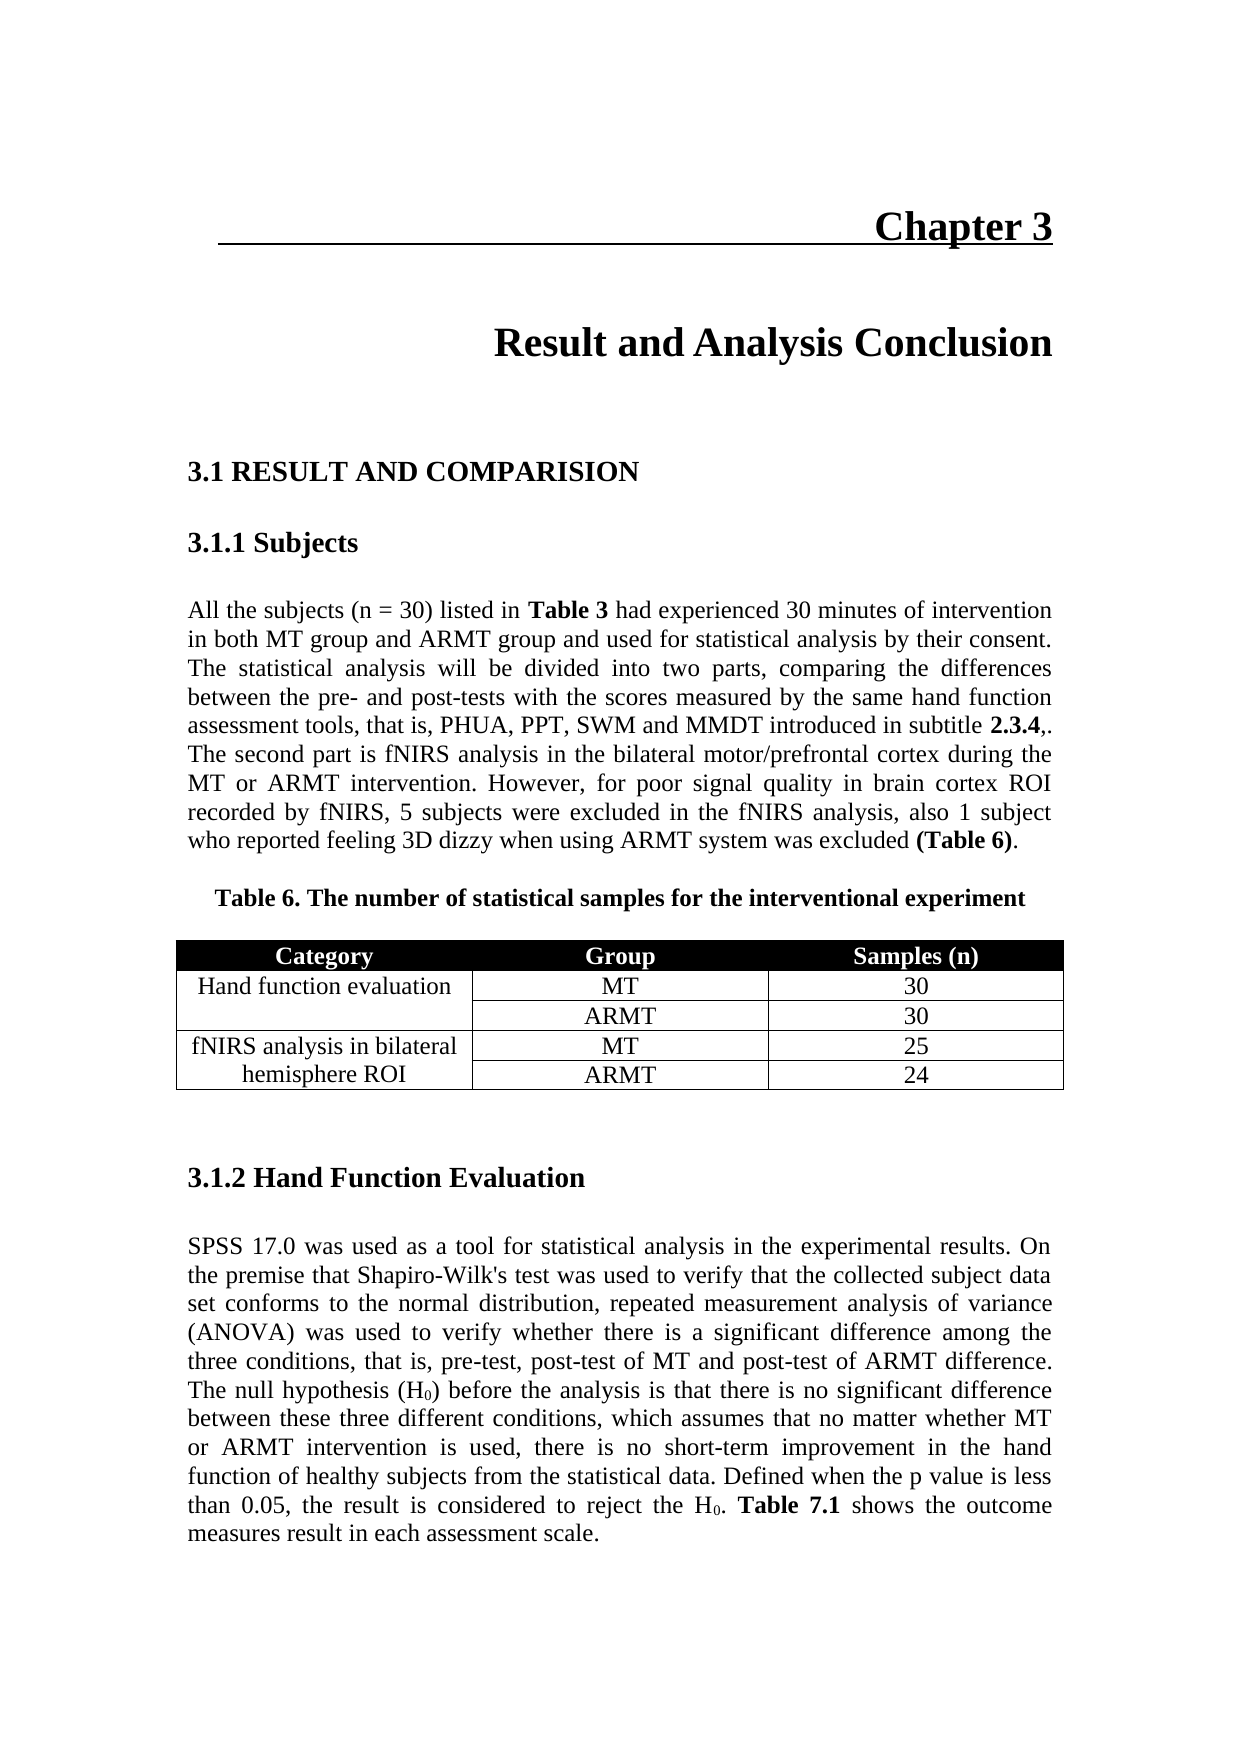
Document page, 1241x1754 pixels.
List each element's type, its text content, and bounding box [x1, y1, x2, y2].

table_cell MT [473, 1031, 768, 1059]
table_cell MT [473, 971, 768, 1000]
subtitle 3.1.1 Subjects [187, 525, 1053, 558]
table_cell fNIRS analysis in bilateral hemisphere ROI [177, 1031, 472, 1089]
subtitle 3.1.2 Hand Function Evaluation [187, 1160, 1053, 1194]
table_cell 30 [769, 971, 1063, 1000]
table_cell 24 [769, 1061, 1063, 1089]
table_header Group [473, 941, 768, 970]
table_cell 30 [769, 1001, 1063, 1030]
table_cell ARMT [473, 1001, 768, 1030]
subtitle Chapter 3 Result and Analysis Conclusion [187, 202, 1053, 365]
table_cell 25 [769, 1031, 1063, 1059]
text SPSS 17.0 was used as a tool for statistical analysis in the experimental results. On the premise that Shapiro-Wilk's test was used to verify that the collected subject data set conforms to the normal distribution, repeated measurement analysis of variance (ANOVA) was used to verify whether there is a significant difference among the three conditions, that is, pre-test, post-test of MT and post-test of ARMT difference. The null hypothesis (H0) before the analysis is that there is no significant difference between these three different conditions, which assumes that no matter whether MT or ARMT intervention is used, there is no short-term improvement in the hand function of healthy subjects from the statistical data. Defined when the p value is less than 0.05, the result is considered to reject the H0. Table 7.1 shows the outcome measures result in each assessment scale. [187, 1231, 1053, 1547]
table_header Samples (n) [769, 941, 1063, 970]
table_cell ARMT [473, 1061, 768, 1089]
subtitle RESULT AND COMPARISION [187, 454, 1053, 488]
text Table 6. The number of statistical samples for the interventional experiment [187, 883, 1053, 912]
table_cell Hand function evaluation [177, 971, 472, 1030]
table_header Category [177, 941, 472, 970]
text All the subjects (n = 30) listed in Table 3 had experienced 30 minutes of intervention in both MT group and ARMT group and used for statistical analysis by their consent. The statistical analysis will be divided into two parts, comparing the differences between the pre- and post-tests with the scores measured by the same hand function assessment tools, that is, PHUA, PPT, SWM and MMDT introduced in subtitle 2.3.4,. The second part is fNIRS analysis in the bilateral motor/prefrontal cortex during the MT or ARMT intervention. However, for poor signal quality in brain cortex ROI recorded by fNIRS, 5 subjects were excluded in the fNIRS analysis, also 1 subject who reported feeling 3D dizzy when using ARMT system was excluded (Table 6). [187, 595, 1053, 854]
